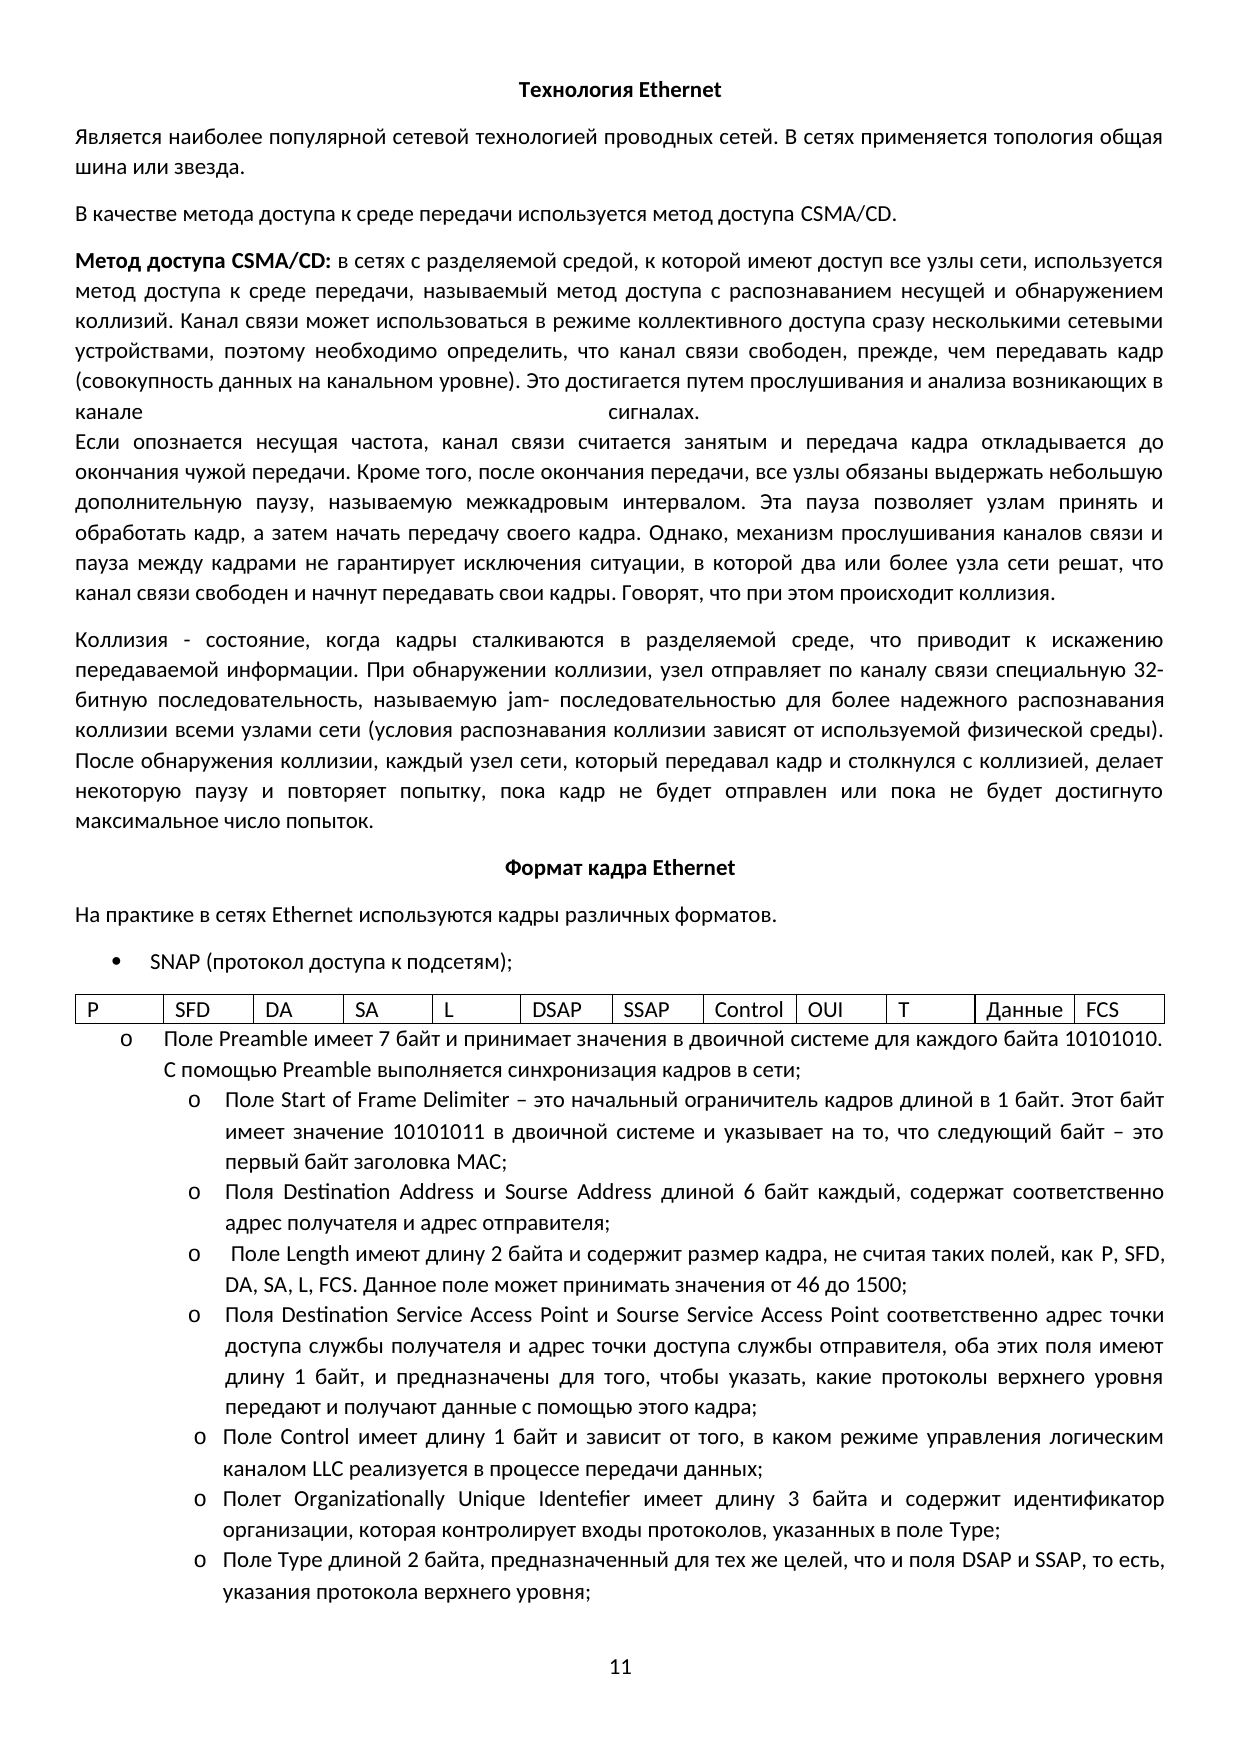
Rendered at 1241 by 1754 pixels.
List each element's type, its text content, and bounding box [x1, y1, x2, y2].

table_header P [76, 995, 163, 1023]
table_header SSAP [613, 995, 703, 1023]
text Метод доступа CSMA/CD: в сетях с разделяемой средой, к которой имеют доступ все узлы сети, используется метод доступа к среде передачи, называемый метод доступа с распознаванием несущей и обнаружением коллизий. Канал связи может использоваться в режиме коллективного доступа сразу несколькими сетевыми устройствами, поэтому необходимо определить, что канал связи свободен, прежде, чем передавать кадр (совокупность данных на канальном уровне). Это достигается путем прослушивания и анализа возникающих в канале сигналах. Если опознается несущая частота, канал связи считается занятым и передача кадра откладывается до окончания чужой передачи. Кроме того, после окончания передачи, все узлы обязаны выдержать небольшую дополнительную паузу, называемую межкадровым интервалом. Эта пауза позволяет узлам принять и обработать кадр, а затем начать передачу своего кадра. Однако, механизм прослушивания каналов связи и пауза между кадрами не гарантирует исключения ситуации, в которой два или более узла сети решат, что канал связи свободен и начнут передавать свои кадры. Говорят, что при этом происходит коллизия. [75, 246, 1165, 606]
list Поле Control имеет длину 1 байт и зависит от того, в каком режиме управления логическим каналом LLC реализуется в процессе передачи данных; [193, 1422, 1165, 1482]
table_header FCS [1075, 995, 1164, 1023]
list Поле Start of Frame Delimiter – это начальный ограничитель кадров длиной в 1 байт. Этот байт имеет значение 10101011 в двоичной системе и указывает на то, что следующий байт – это первый байт заголовка MAC; [187, 1085, 1165, 1175]
table_header L [433, 995, 520, 1023]
list Полет Organizationally Unique Identefier имеет длину 3 байта и содержит идентификатор организации, которая контролирует входы протоколов, указанных в поле Type; [193, 1484, 1165, 1543]
list SNAP (протокол доступа к подсетям); [112, 947, 1165, 975]
list Поле Preamble имеет 7 байт и принимает значения в двоичной системе для каждого байта 10101010. С помощью Preamble выполняется синхронизация кадров в сети; [119, 1024, 1165, 1083]
list Поле Type длиной 2 байта, предназначенный для тех же целей, что и поля DSAP и SSAP, то есть, указания протокола верхнего уровня; [193, 1545, 1165, 1605]
table_header SFD [164, 995, 253, 1023]
table_header T [887, 995, 974, 1023]
table_header DA [254, 995, 343, 1023]
table_header DSAP [521, 995, 612, 1023]
text На практике в сетях Ethernet используются кадры различных форматов. [75, 900, 1165, 928]
text Коллизия - состояние, когда кадры сталкиваются в разделяемой среде, что приводит к искажению передаваемой информации. При обнаружении коллизии, узел отправляет по каналу связи специальную 32-битную последовательность, называемую jam- последовательностью для более надежного распознавания коллизии всеми узлами сети (условия распознавания коллизии зависят от используемой физической среды). После обнаружения коллизии, каждый узел сети, который передавал кадр и столкнулся с коллизией, делает некоторую паузу и повторяет попытку, пока кадр не будет отправлен или пока не будет достигнуто максимальное число попыток. [75, 625, 1165, 834]
text Является наиболее популярной сетевой технологией проводных сетей. В сетях применяется топология общая шина или звезда. [75, 122, 1165, 180]
list Поля Destination Address и Sourse Address длиной 6 байт каждый, содержат соответственно адрес получателя и адрес отправителя; [187, 1177, 1165, 1237]
text Технология Ethernet [75, 75, 1165, 103]
table_header OUI [797, 995, 886, 1023]
text В качестве метода доступа к среде передачи используется метод доступа CSMA/CD. [75, 199, 1165, 227]
list Поля Destination Service Access Point и Sourse Service Access Point соответственно адрес точки доступа службы получателя и адрес точки доступа службы отправителя, оба этих поля имеют длину 1 байт, и предназначены для того, чтобы указать, какие протоколы верхнего уровня передают и получают данные с помощью этого кадра; [187, 1300, 1165, 1420]
table_header SA [344, 995, 432, 1023]
table_header Данные [976, 995, 1074, 1023]
table_header Control [704, 995, 796, 1023]
list Поле Length имеют длину 2 байта и содержит размер кадра, не считая таких полей, как P, SFD, DA, SA, L, FCS. Данное поле может принимать значения от 46 до 1500; [187, 1239, 1165, 1298]
text Формат кадра Ethernet [75, 853, 1165, 881]
